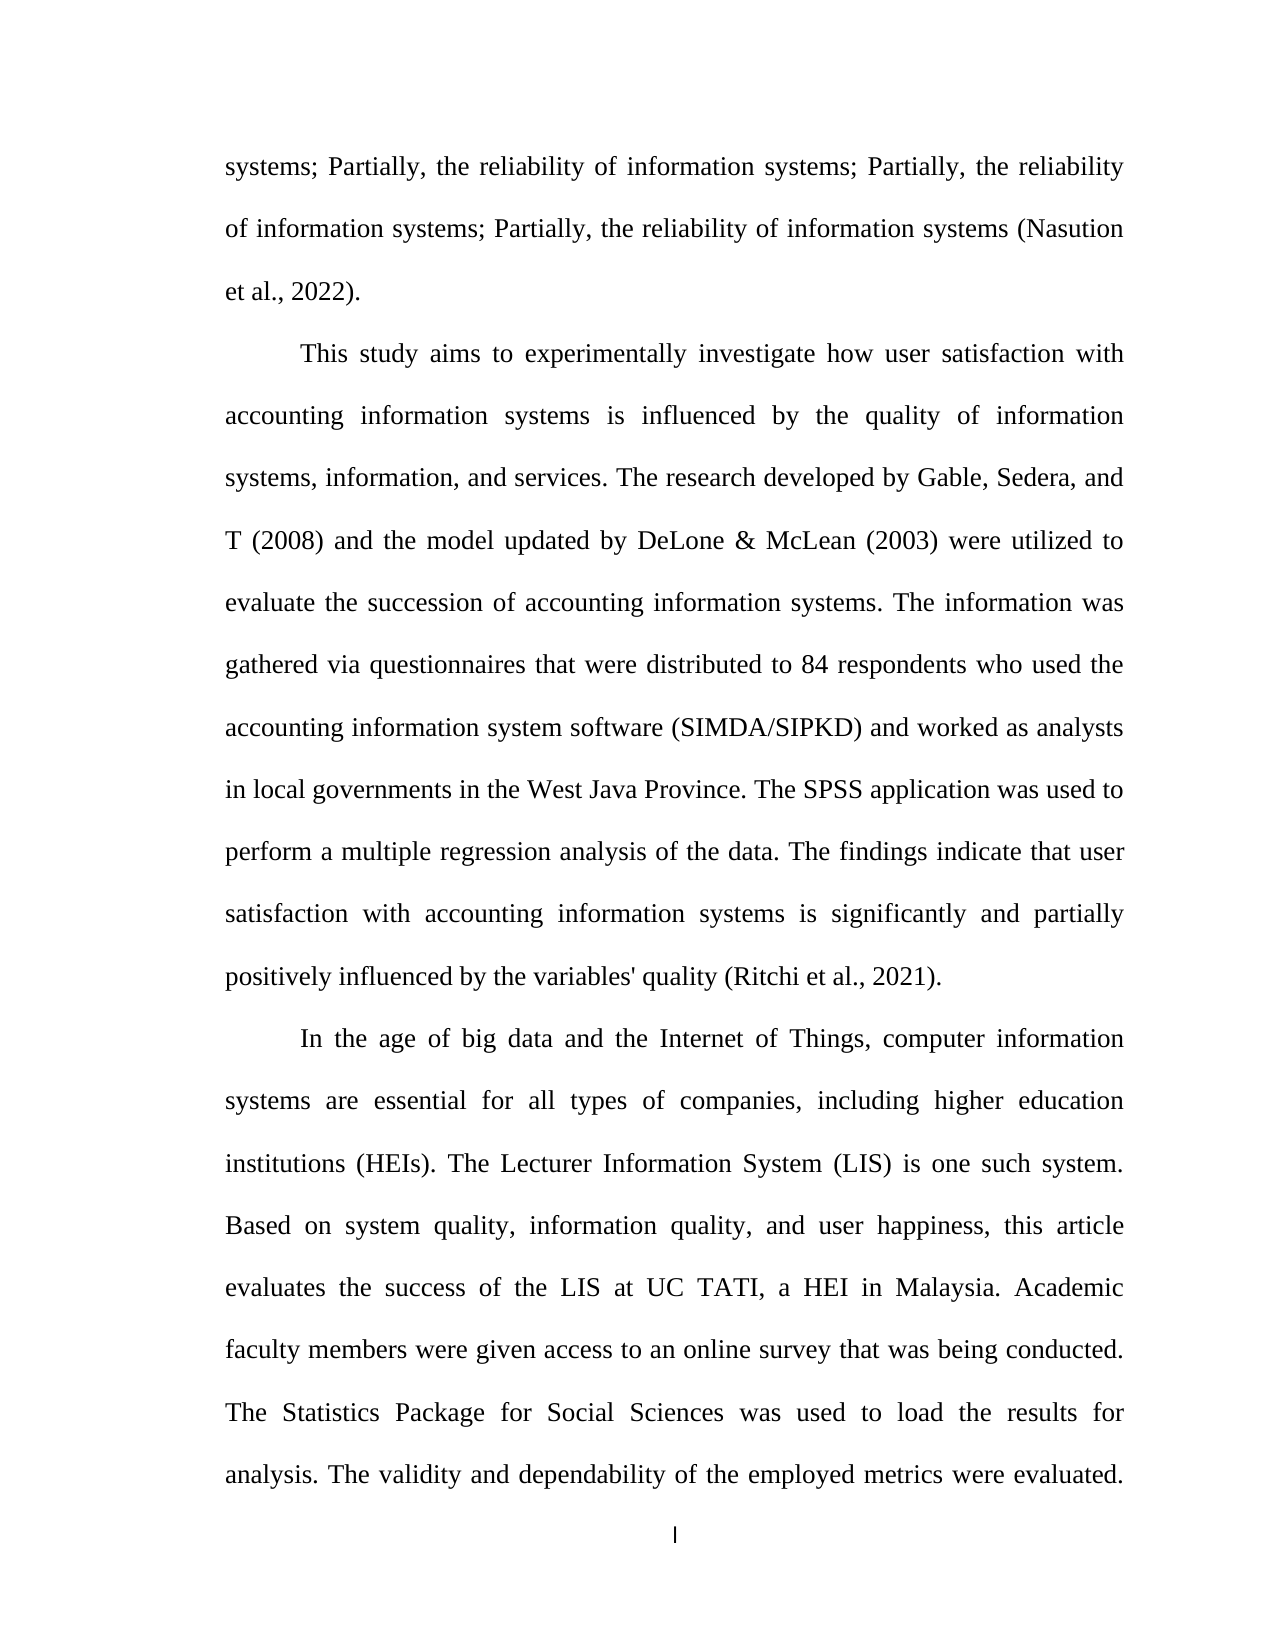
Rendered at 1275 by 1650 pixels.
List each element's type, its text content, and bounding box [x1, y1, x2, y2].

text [225, 1022, 1125, 1489]
text This study aims to experimentally investigate how user satisfaction with accounting information systems is influenced by the quality of information systems, information, and services. The research developed by Gable, Sedera, and T (2008) and the model updated by DeLone & McLean (2003) were utilized to evaluate the succession of accounting information systems. The information was gathered via questionnaires that were distributed to 84 respondents who used the accounting information system software (SIMDA/SIPKD) and worked as analysts in local governments in the West Java Province. The SPSS application was used to perform a multiple regression analysis of the data. The findings indicate that user satisfaction with accounting information systems is significantly and partially positively influenced by the variables' quality (Ritchi et al., 2021). [225, 337, 1125, 991]
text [225, 150, 1125, 306]
